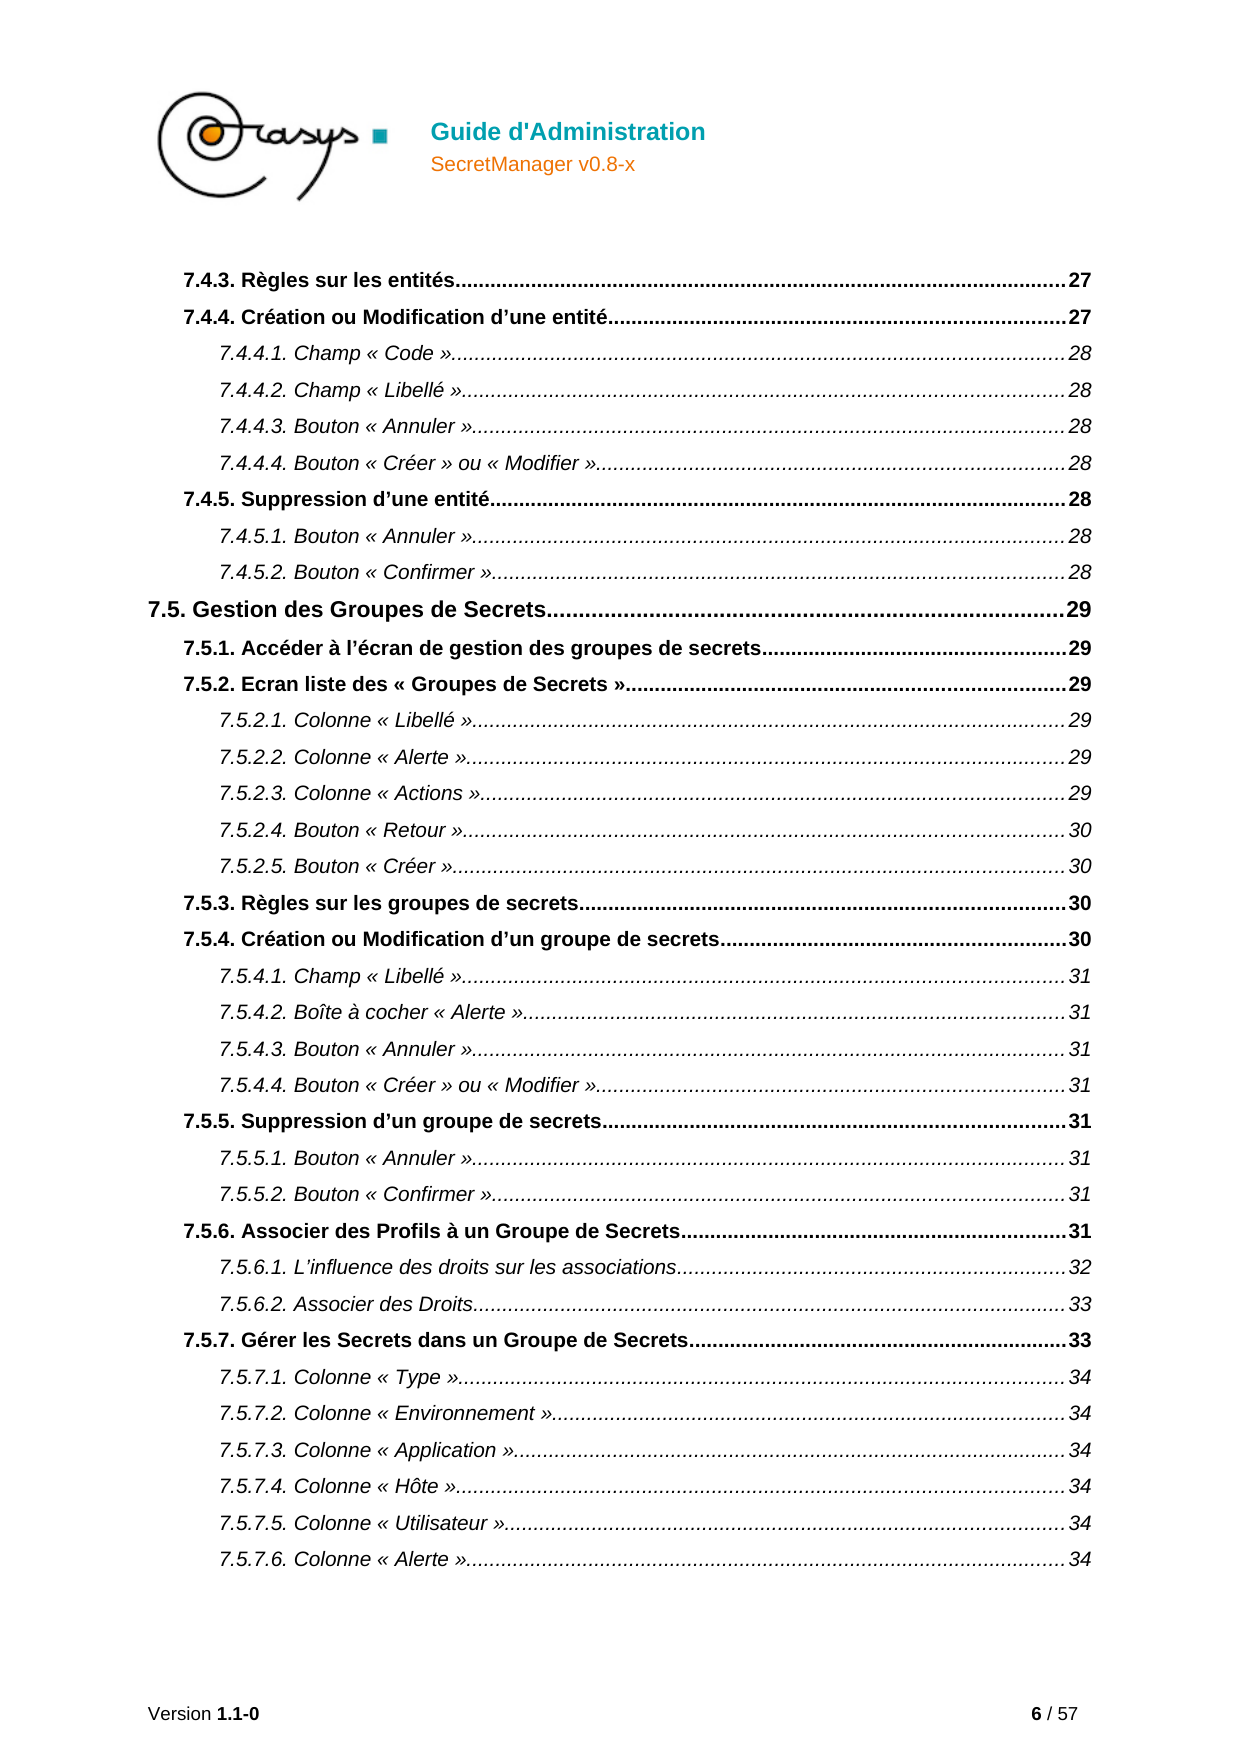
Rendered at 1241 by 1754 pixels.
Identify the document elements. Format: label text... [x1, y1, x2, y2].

text 7.5.7.2. Colonne « Environnement » 34 [218, 1401, 1092, 1425]
text 7.5.7.3. Colonne « Application » 34 [218, 1437, 1092, 1461]
text 7.4.4. Création ou Modification d’une entité 27 [183, 305, 1092, 329]
text 7.5.7.6. Colonne « Alerte » 34 [218, 1547, 1092, 1571]
text 7.4.5. Suppression d’une entité 28 [183, 487, 1092, 511]
text 7.5.2.5. Bouton « Créer » 30 [218, 854, 1092, 878]
text 7.5.2.4. Bouton « Retour » 30 [218, 818, 1092, 842]
text 7.5.4.3. Bouton « Annuler » 31 [218, 1036, 1092, 1060]
text 7.5.6. Associer des Profils à un Groupe de Secrets 31 [183, 1219, 1092, 1243]
text 7.4.4.4. Bouton « Créer » ou « Modifier » 28 [218, 451, 1092, 474]
text 7.5.4.1. Champ « Libellé » 31 [218, 963, 1092, 987]
text 7.4.5.2. Bouton « Confirmer » 28 [218, 560, 1092, 584]
text 7.4.3. Règles sur les entités 27 [183, 268, 1092, 292]
text 7.4.4.2. Champ « Libellé » 28 [218, 378, 1092, 402]
text 7.5.3. Règles sur les groupes de secrets 30 [183, 891, 1092, 914]
text 7.5.7.4. Colonne « Hôte » 34 [218, 1474, 1092, 1498]
text 7.5.7.1. Colonne « Type » 34 [218, 1364, 1092, 1388]
text 7.5.7.5. Colonne « Utilisateur » 34 [218, 1510, 1092, 1534]
text 7.5.2. Ecran liste des « Groupes de Secrets » 29 [183, 672, 1092, 696]
text 7.5.2.1. Colonne « Libellé » 29 [218, 708, 1092, 732]
text 7.5.2.3. Colonne « Actions » 29 [218, 781, 1092, 805]
text 7.5.4. Création ou Modification d’un groupe de secrets 30 [183, 927, 1092, 951]
text 7.5.6.2. Associer des Droits 33 [218, 1292, 1092, 1316]
picture [147, 80, 408, 220]
text 7.5.1. Accéder à l’écran de gestion des groupes de secrets 29 [183, 635, 1092, 659]
text 7.4.4.3. Bouton « Annuler » 28 [218, 414, 1092, 438]
text 7.4.5.1. Bouton « Annuler » 28 [218, 523, 1092, 547]
text 7.5.5. Suppression d’un groupe de secrets 31 [183, 1109, 1092, 1133]
text 7.5.6.1. L’influence des droits sur les associations 32 [218, 1255, 1092, 1279]
text 7.5.2.2. Colonne « Alerte » 29 [218, 745, 1092, 769]
text 7.5.7. Gérer les Secrets dans un Groupe de Secrets 33 [183, 1328, 1092, 1352]
text 7.4.4.1. Champ « Code » 28 [218, 341, 1092, 365]
text 7.5.5.2. Bouton « Confirmer » 31 [218, 1182, 1092, 1206]
text 7.5.5.1. Bouton « Annuler » 31 [218, 1146, 1092, 1170]
text 7.5. Gestion des Groupes de Secrets 29 [148, 596, 1092, 623]
text 7.5.4.2. Boîte à cocher « Alerte » 31 [218, 1000, 1092, 1024]
text 7.5.4.4. Bouton « Créer » ou « Modifier » 31 [218, 1073, 1092, 1097]
